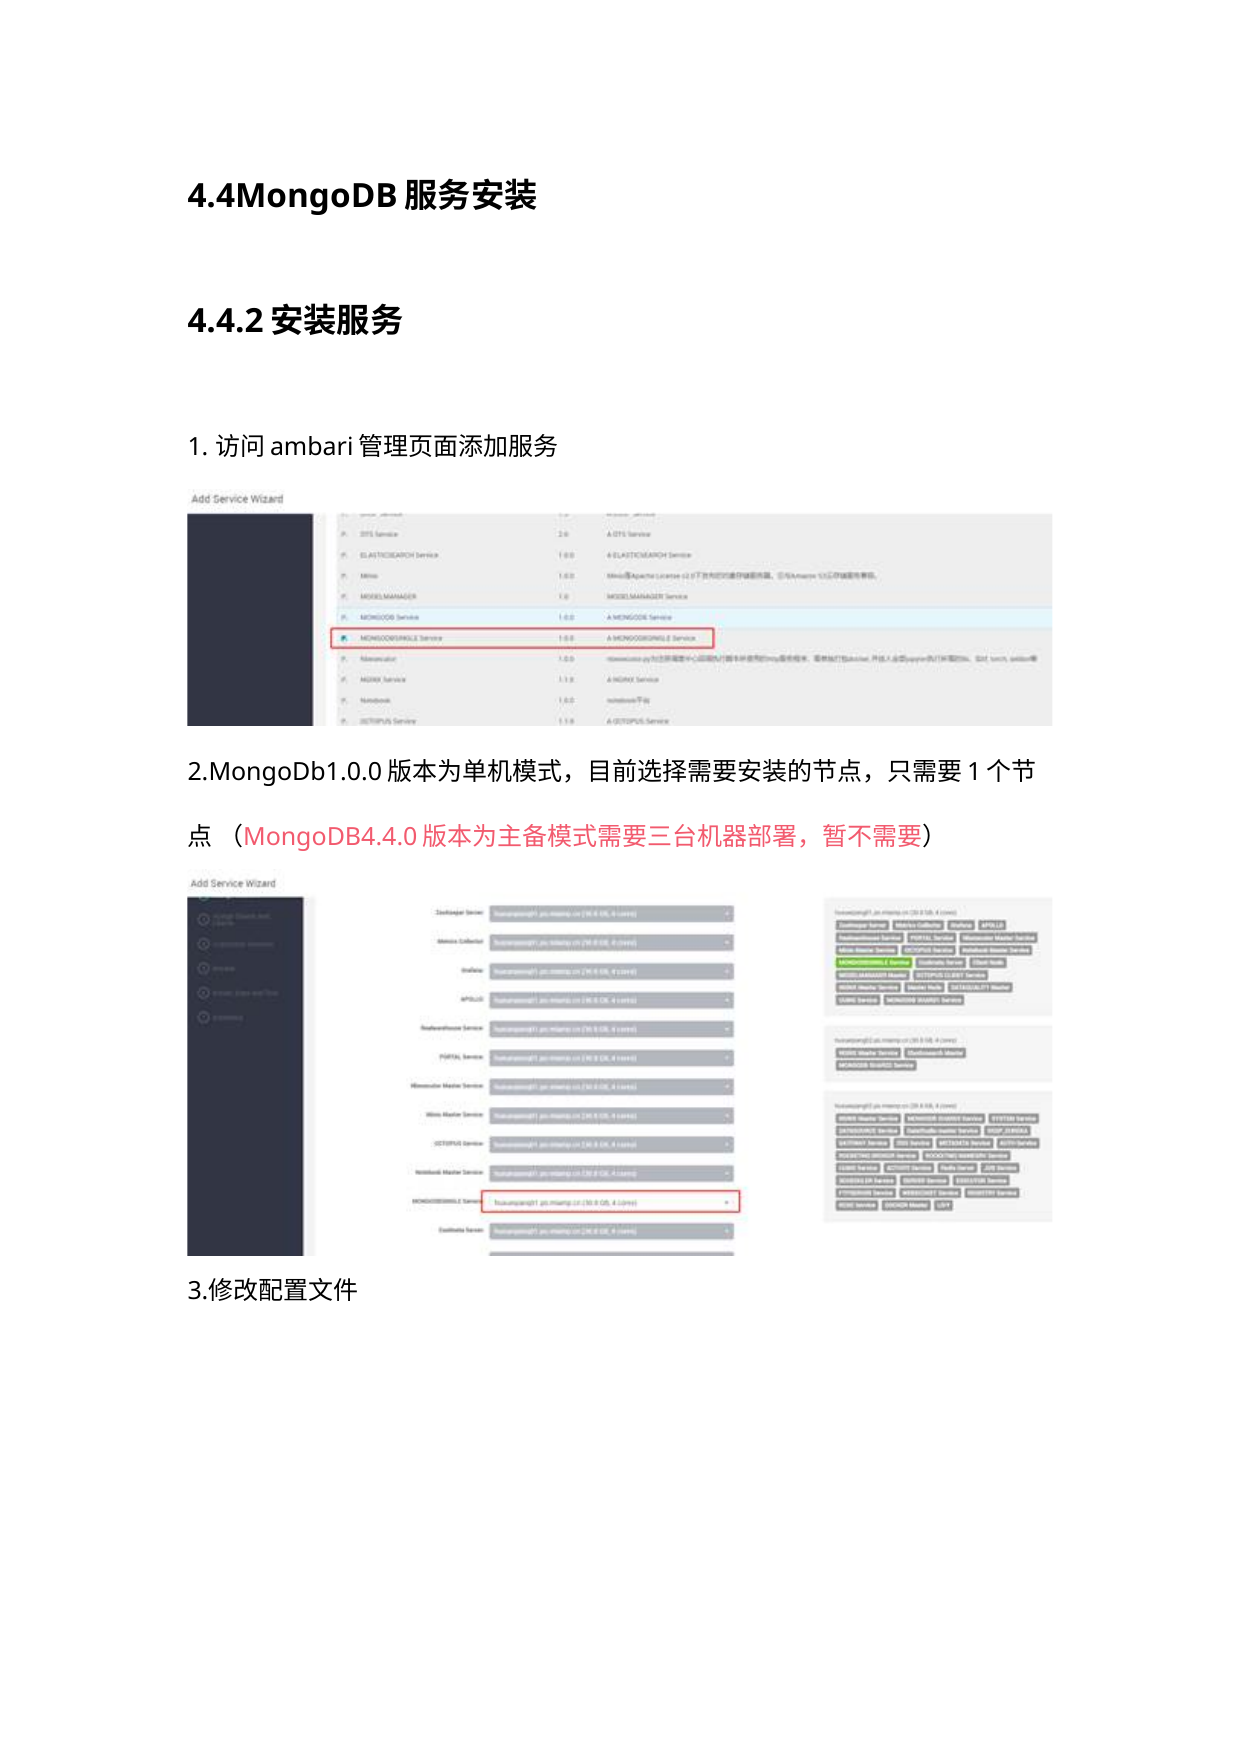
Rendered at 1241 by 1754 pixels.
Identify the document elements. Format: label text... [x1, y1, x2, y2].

picture [187, 489, 1053, 726]
text 3.修改配置文件 [187, 1257, 1053, 1322]
picture [187, 869, 1053, 1256]
text 1. 访问ambari管理页面添加服务 [187, 412, 1053, 477]
subtitle 4.4MongoDB服务安装 [187, 162, 1053, 227]
subtitle 4.4.2安装服务 [187, 287, 1053, 352]
text 2.MongoDb1.0.0版本为单机模式，目前选择需要安装的节点，只需要1个节点 （MongoDB4.4.0版本为主备模式需要三台机器部署，暂不需要） [187, 737, 1053, 867]
